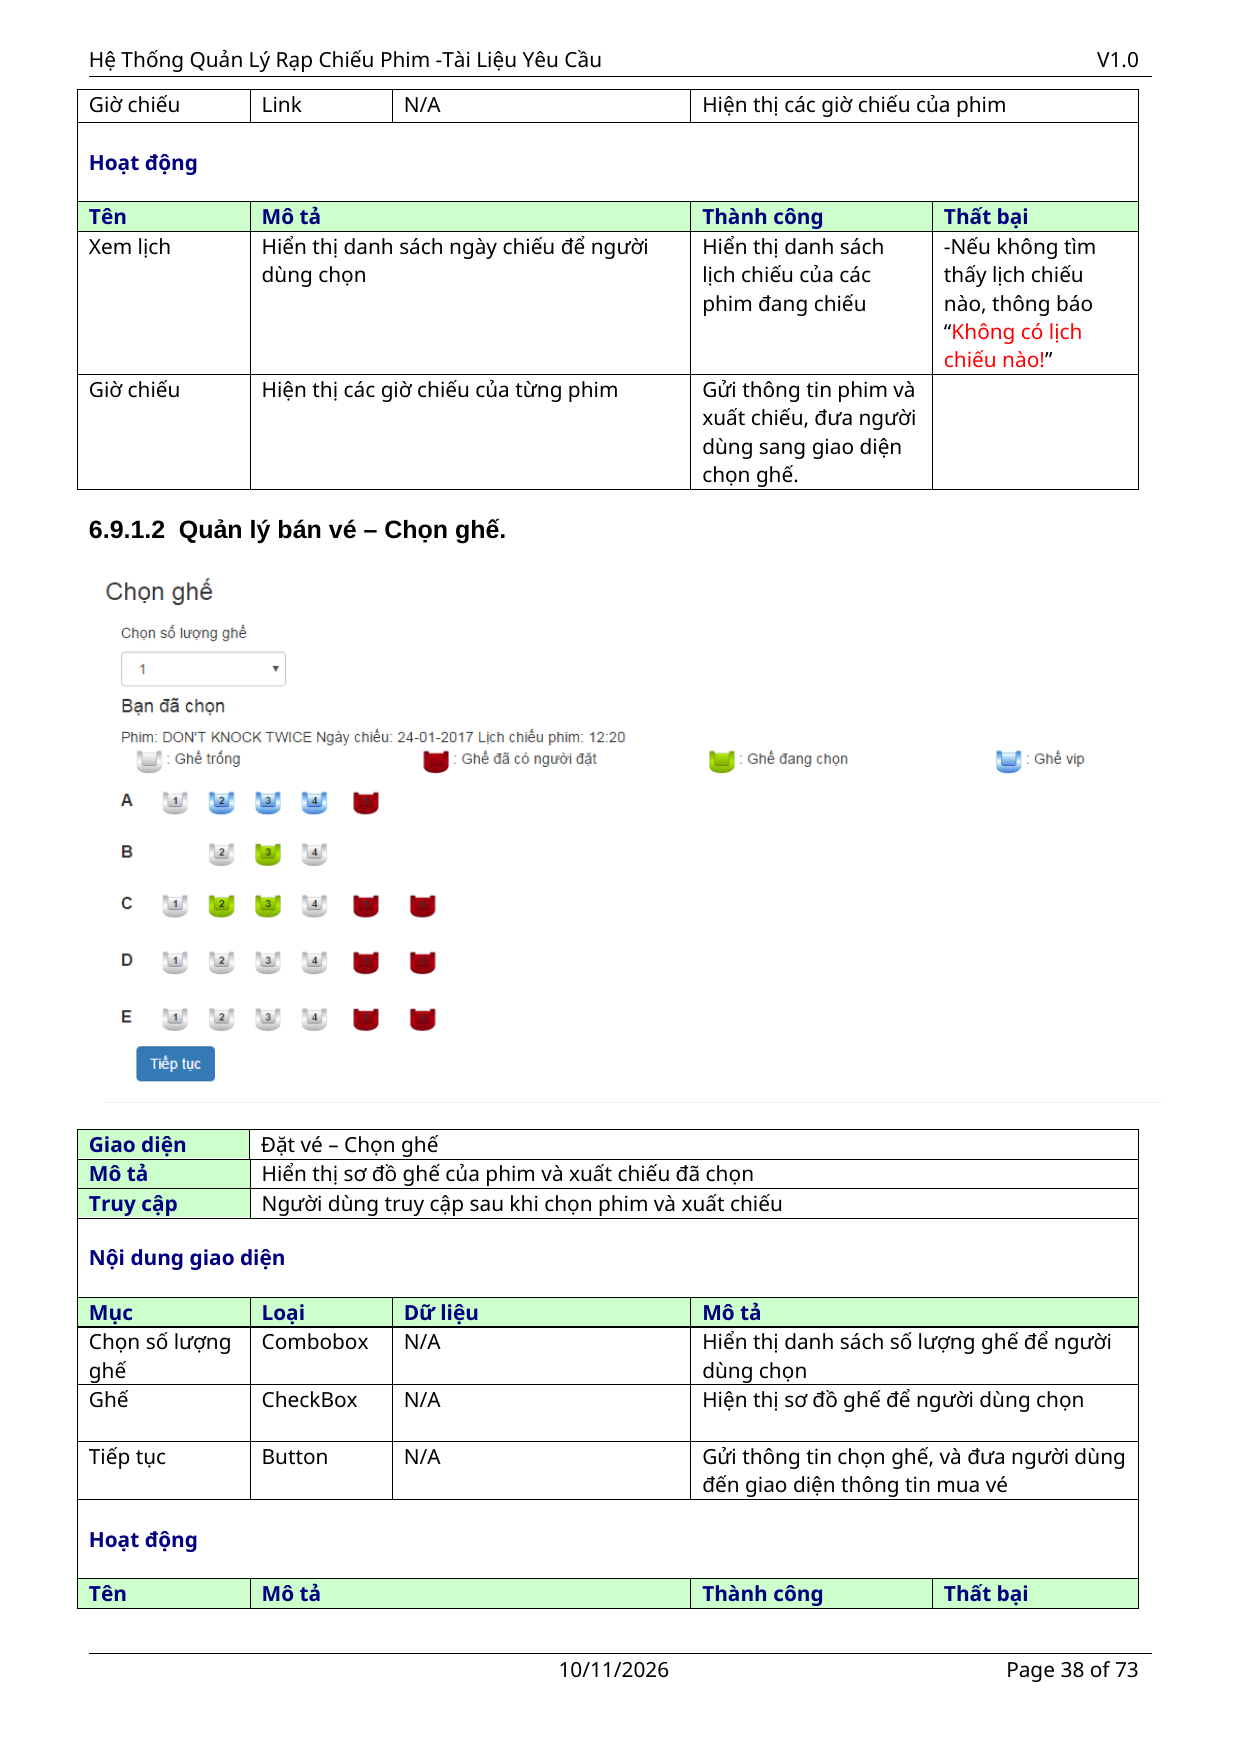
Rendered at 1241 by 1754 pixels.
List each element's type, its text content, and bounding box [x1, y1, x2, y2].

table_cell Hiển thị danh sách ngày chiếu để người dùng chọn [251, 232, 690, 374]
table_cell [933, 375, 1138, 489]
table_cell Tên [78, 202, 250, 231]
table_cell Hiện thị các giờ chiếu của phim [691, 90, 1138, 122]
table_cell Truy cập [78, 1189, 250, 1217]
table_cell Thành công [691, 202, 932, 231]
table_cell N/A [393, 1328, 690, 1384]
table_cell Gửi thông tin phim và xuất chiếu, đưa người dùng sang giao diện chọn ghế. [691, 375, 932, 489]
table_cell Dữ liệu [393, 1298, 690, 1326]
table_cell Hoạt động [78, 1500, 1138, 1578]
table_cell Mô tả [691, 1298, 1138, 1326]
table_cell Mô tả [251, 1579, 690, 1608]
table_cell Mô tả [251, 202, 690, 231]
table_cell Ghế [78, 1385, 250, 1441]
table_cell Link [251, 90, 392, 122]
subtitle Quản lý bán vé – Chọn ghế. [89, 515, 1152, 543]
table_cell Loại [251, 1298, 392, 1326]
table_cell Thành công [691, 1579, 932, 1608]
table_cell Hiển thị danh sách lịch chiếu của các phim đang chiếu [691, 232, 932, 374]
table_cell CheckBox [251, 1385, 392, 1441]
table_cell Hoạt động [78, 123, 1138, 201]
table_header Đặt vé – Chọn ghế [250, 1130, 1138, 1158]
table_cell Nội dung giao diện [78, 1219, 1138, 1297]
table_cell Thất bại [933, 1579, 1138, 1608]
table_cell Mục [78, 1298, 250, 1326]
table_cell Tiếp tục [78, 1442, 250, 1499]
table_header Giao diện [78, 1130, 249, 1158]
table_cell Xem lịch [78, 232, 250, 374]
table_cell Người dùng truy cập sau khi chọn phim và xuất chiếu [251, 1189, 1138, 1217]
table_cell Giờ chiếu [78, 90, 250, 122]
table_cell Button [251, 1442, 392, 1499]
table_cell Tên [78, 1579, 250, 1608]
table_cell N/A [393, 1385, 690, 1441]
table_cell Hiện thị các giờ chiếu của từng phim [251, 375, 690, 489]
table_cell Giờ chiếu [78, 375, 250, 489]
table_cell Gửi thông tin chọn ghế, và đưa người dùng đến giao diện thông tin mua vé [691, 1442, 1138, 1499]
table_cell Combobox [251, 1328, 392, 1384]
table_cell N/A [393, 1442, 690, 1499]
table_cell Hiện thị sơ đồ ghế để người dùng chọn [691, 1385, 1138, 1441]
table_cell N/A [393, 90, 690, 122]
table_cell Hiển thị sơ đồ ghế của phim và xuất chiếu đã chọn [251, 1160, 1138, 1188]
picture [88, 568, 1162, 1104]
table_cell -Nếu không tìm thấy lịch chiếu nào, thông báo “Không có lịch chiếu nào!” [933, 232, 1138, 374]
table_cell Mô tả [78, 1160, 250, 1188]
table_cell Thất bại [933, 202, 1138, 231]
table_cell Hiển thị danh sách số lượng ghế để người dùng chọn [691, 1328, 1138, 1384]
table_cell Chọn số lượng ghế [78, 1328, 250, 1384]
